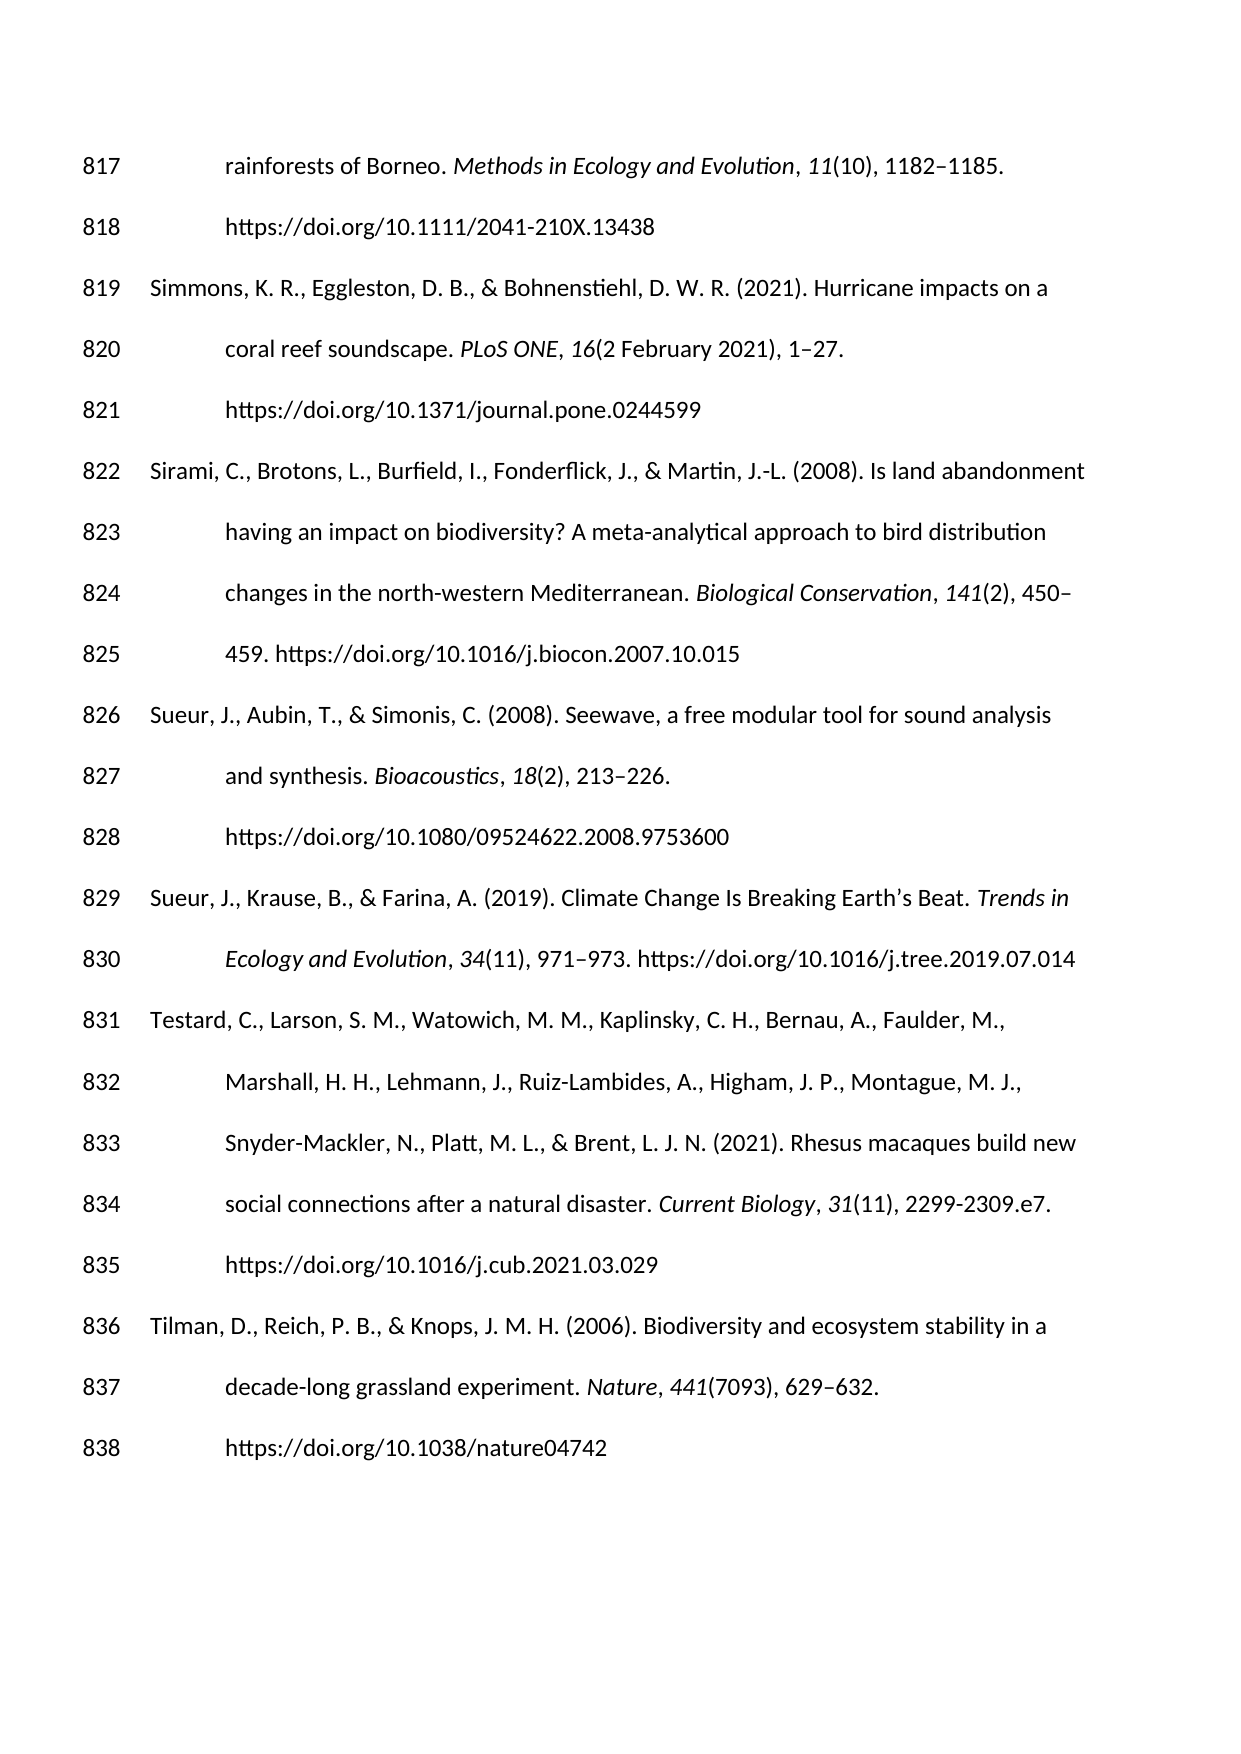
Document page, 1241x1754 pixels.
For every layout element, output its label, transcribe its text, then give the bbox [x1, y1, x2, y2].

text Sueur, J., Aubin, T., & Simonis, C. (2008). Seewave, a free modular tool for sound analysis and synthesis. Bioacoustics, 18(2), 213–226. https://doi.org/10.1080/09524622.2008.9753600 [150, 699, 1090, 852]
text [150, 150, 1090, 242]
text Testard, C., Larson, S. M., Watowich, M. M., Kaplinsky, C. H., Bernau, A., Faulder, M., Marshall, H. H., Lehmann, J., Ruiz-Lambides, A., Higham, J. P., Montague, M. J., Snyder-Mackler, N., Platt, M. L., & Brent, L. J. N. (2021). Rhesus macaques build new social connections after a natural disaster. Current Biology, 31(11), 2299-2309.e7. https://doi.org/10.1016/j.cub.2021.03.029 [150, 1004, 1090, 1279]
text Tilman, D., Reich, P. B., & Knops, J. M. H. (2006). Biodiversity and ecosystem stability in a decade-long grassland experiment. Nature, 441(7093), 629–632. https://doi.org/10.1038/nature04742 [150, 1310, 1090, 1462]
text Simmons, K. R., Eggleston, D. B., & Bohnenstiehl, D. W. R. (2021). Hurricane impacts on a coral reef soundscape. PLoS ONE, 16(2 February 2021), 1–27. https://doi.org/10.1371/journal.pone.0244599 [150, 272, 1090, 425]
text Sueur, J., Krause, B., & Farina, A. (2019). Climate Change Is Breaking Earth’s Beat. Trends in Ecology and Evolution, 34(11), 971–973. https://doi.org/10.1016/j.tree.2019.07.014 [150, 882, 1090, 974]
text Sirami, C., Brotons, L., Burfield, I., Fonderflick, J., & Martin, J.-L. (2008). Is land abandonment having an impact on biodiversity? A meta-analytical approach to bird distribution changes in the north-western Mediterranean. Biological Conservation, 141(2), 450–459. https://doi.org/10.1016/j.biocon.2007.10.015 [150, 455, 1090, 669]
